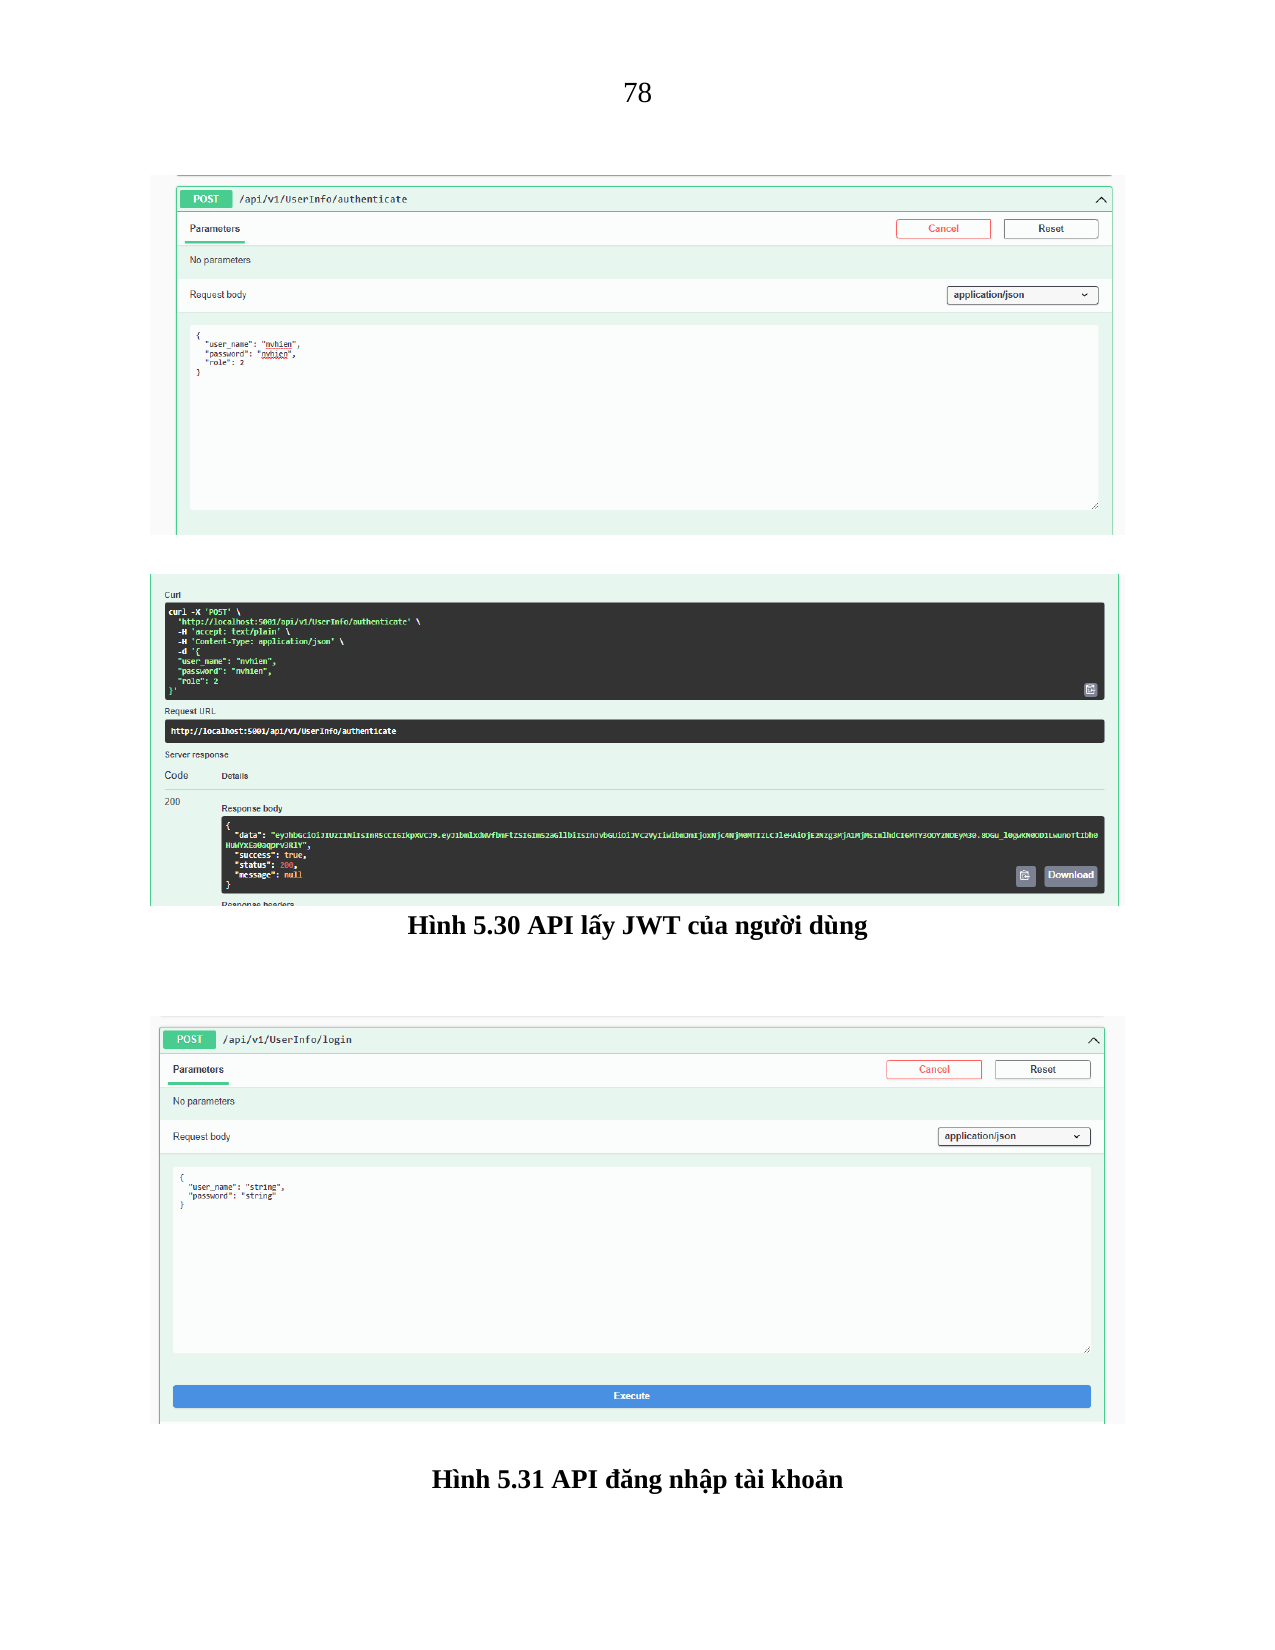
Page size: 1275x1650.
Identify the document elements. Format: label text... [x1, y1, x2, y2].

text Hình 5.31 API đăng nhập tài khoản [150, 1463, 1125, 1494]
picture [150, 574, 1125, 906]
picture [150, 175, 1125, 535]
text Hình 5.30 API lấy JWT của người dùng [150, 909, 1125, 940]
picture [150, 1016, 1125, 1424]
